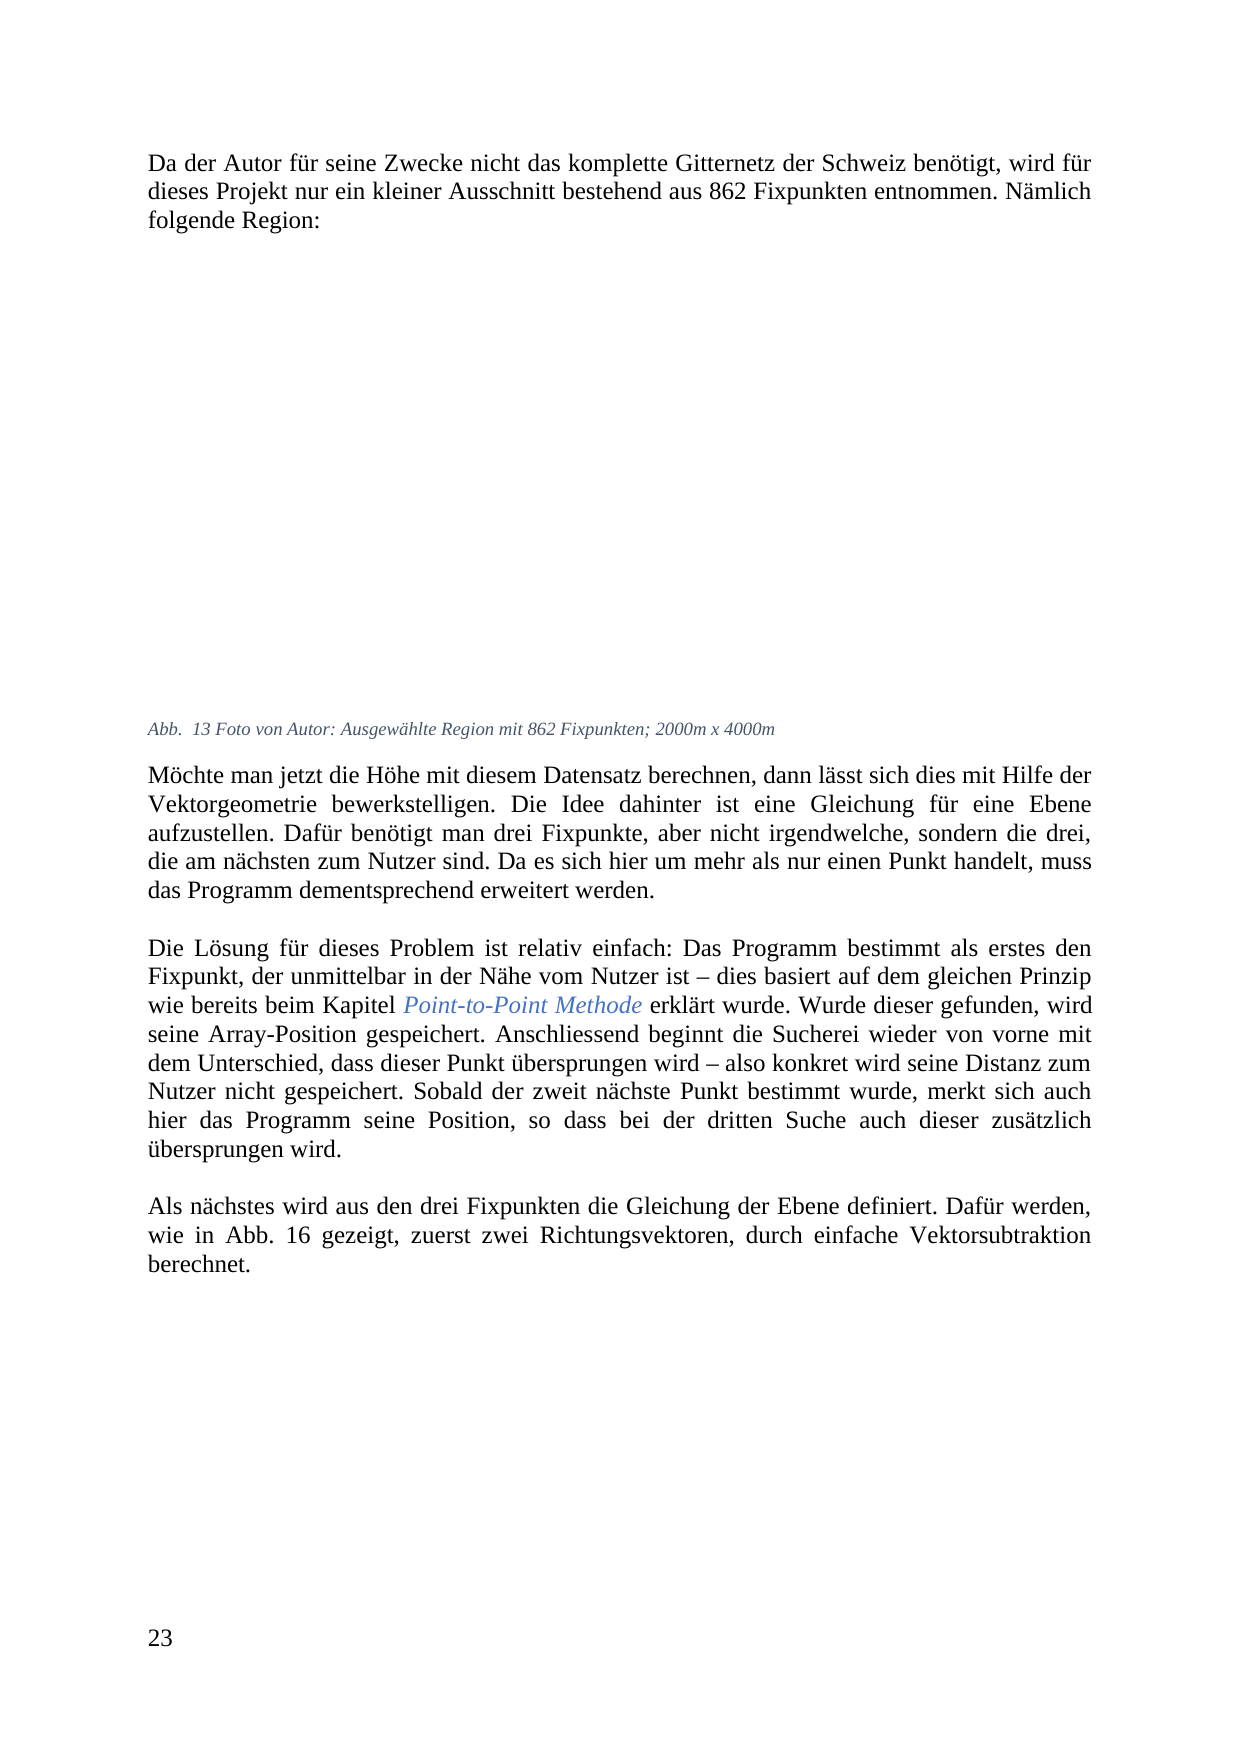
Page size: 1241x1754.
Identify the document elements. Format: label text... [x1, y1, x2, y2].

text Die Lösung für dieses Problem ist relativ einfach: Das Programm bestimmt als erstes den Fixpunkt, der unmittelbar in der Nähe vom Nutzer ist – dies basiert auf dem gleichen Prinzip wie bereits beim Kapitel Point-to-Point Methode erklärt wurde. Wurde dieser gefunden, wird seine Array-Position gespeichert. Anschliessend beginnt die Sucherei wieder von vorne mit dem Unterschied, dass dieser Punkt übersprungen wird – also konkret wird seine Distanz zum Nutzer nicht gespeichert. Sobald der zweit nächste Punkt bestimmt wurde, merkt sich auch hier das Programm seine Position, so dass bei der dritten Suche auch dieser zusätzlich übersprungen wird. [148, 933, 1093, 1163]
text Da der Autor für seine Zwecke nicht das komplette Gitternetz der Schweiz benötigt, wird für dieses Projekt nur ein kleiner Ausschnitt bestehend aus 862 Fixpunkten entnommen. Nämlich folgende Region: [148, 148, 1093, 234]
text Möchte man jetzt die Höhe mit diesem Datensatz berechnen, dann lässt sich dies mit Hilfe der Vektorgeometrie bewerkstelligen. Die Idee dahinter ist eine Gleichung für eine Ebene aufzustellen. Dafür benötigt man drei Fixpunkte, aber nicht irgendwelche, sondern die drei, die am nächsten zum Nutzer sind. Da es sich hier um mehr als nur einen Punkt handelt, muss das Programm dementsprechend erweitert werden. [148, 760, 1093, 904]
text Als nächstes wird aus den drei Fixpunkten die Gleichung der Ebene definiert. Dafür werden, wie in Abb. 16 gezeigt, zuerst zwei Richtungsvektoren, durch einfache Vektorsubtraktion berechnet. [148, 1191, 1093, 1278]
